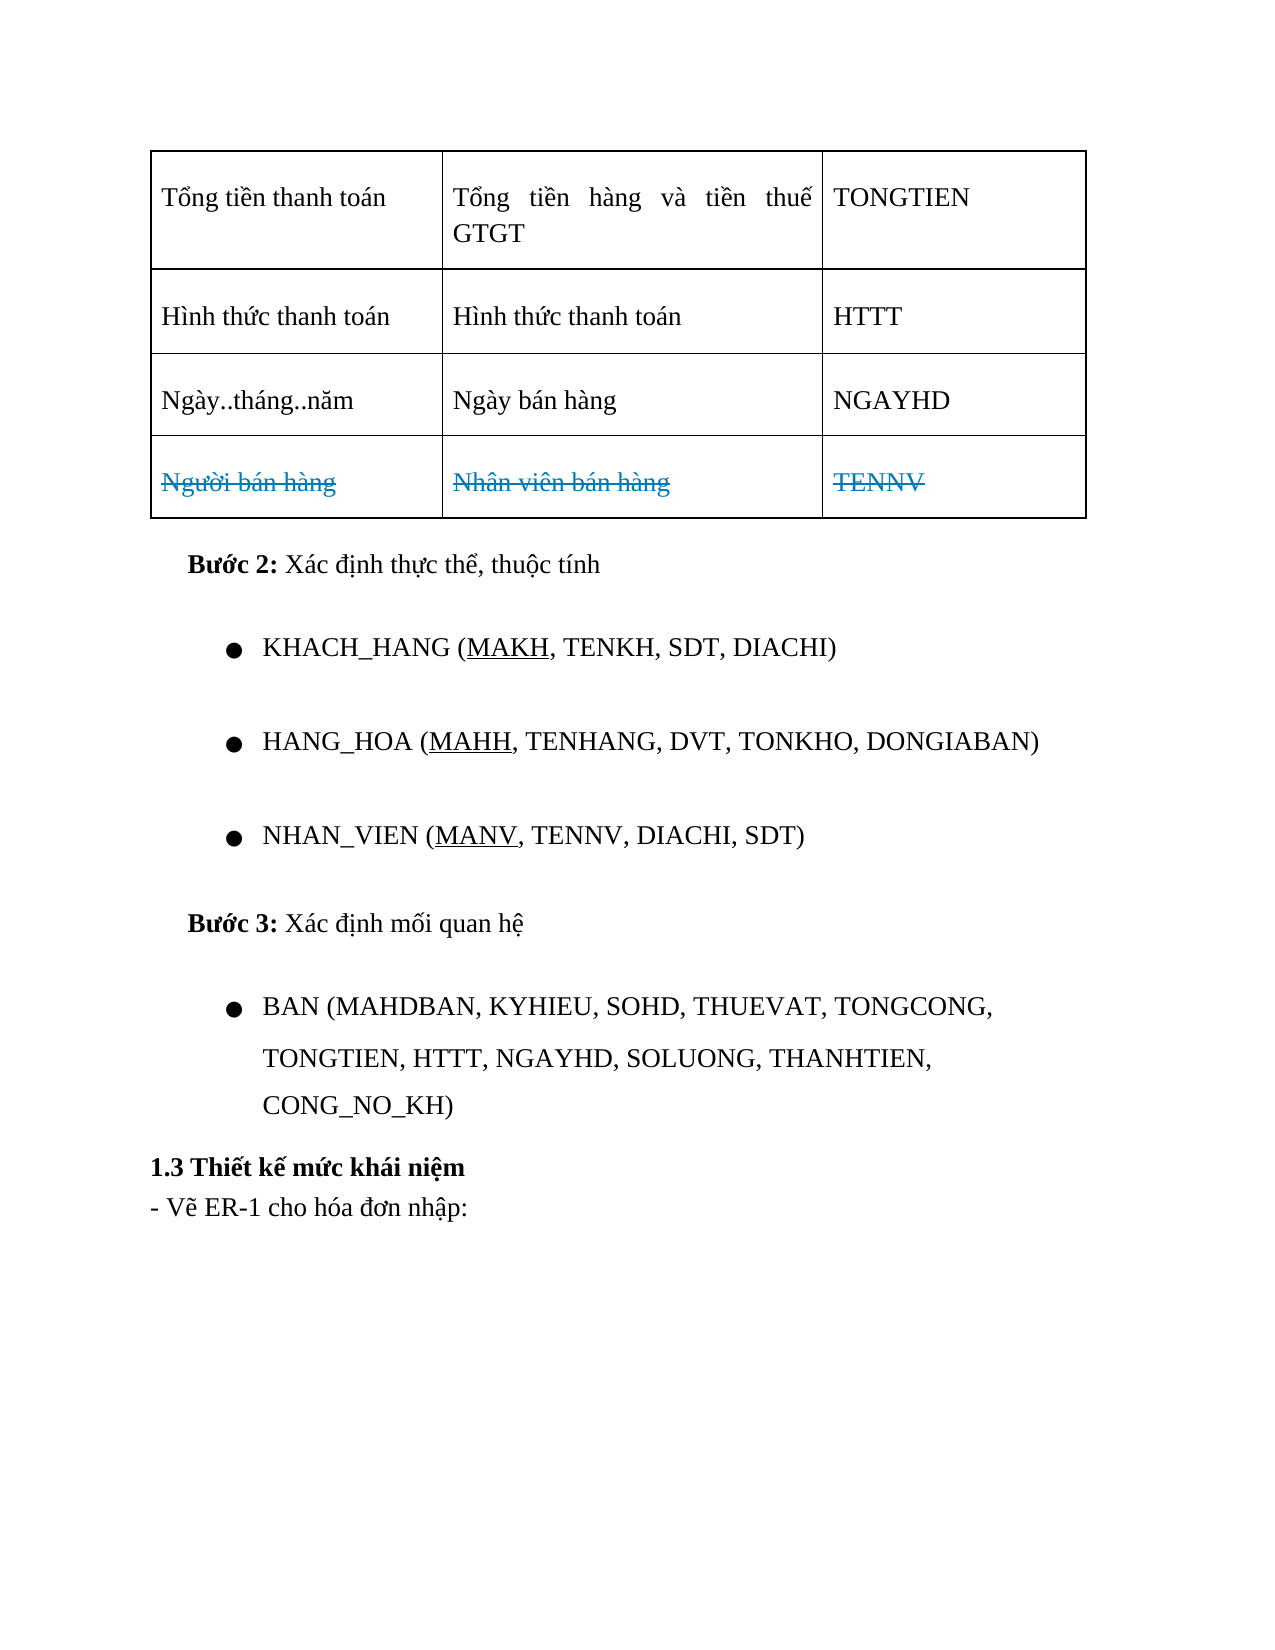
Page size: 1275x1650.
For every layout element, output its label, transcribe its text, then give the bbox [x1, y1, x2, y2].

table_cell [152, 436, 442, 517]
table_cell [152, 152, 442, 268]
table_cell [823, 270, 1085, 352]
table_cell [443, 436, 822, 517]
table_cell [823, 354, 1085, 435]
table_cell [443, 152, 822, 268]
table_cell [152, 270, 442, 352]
list HANG_HOA (MAHH, TENHANG, DVT, TONKHO, DONGIABAN) [225, 719, 1125, 762]
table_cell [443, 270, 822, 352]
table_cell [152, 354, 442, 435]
picture [174, 473, 180, 482]
text Bước 3: Xác định mối quan hệ [187, 907, 1125, 938]
text - Vẽ ER-1 cho hóa đơn nhập: [150, 1191, 1125, 1222]
text Bước 2: Xác định thực thể, thuộc tính [187, 548, 1125, 580]
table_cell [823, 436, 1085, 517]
subtitle Thiết kế mức khái niệm [150, 1151, 1125, 1182]
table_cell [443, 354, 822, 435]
list NHAN_VIEN (MANV, TENNV, DIACHI, SDT) [225, 813, 1125, 856]
list BAN (MAHDBAN, KYHIEU, SOHD, THUEVAT, TONGCONG, TONGTIEN, HTTT, NGAYHD, SOLUONG, THANHTIEN, CONG_NO_KH) [225, 984, 1125, 1120]
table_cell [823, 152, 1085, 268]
picture [879, 473, 885, 482]
list KHACH_HANG (MAKH, TENKH, SDT, DIACHI) [225, 625, 1125, 668]
